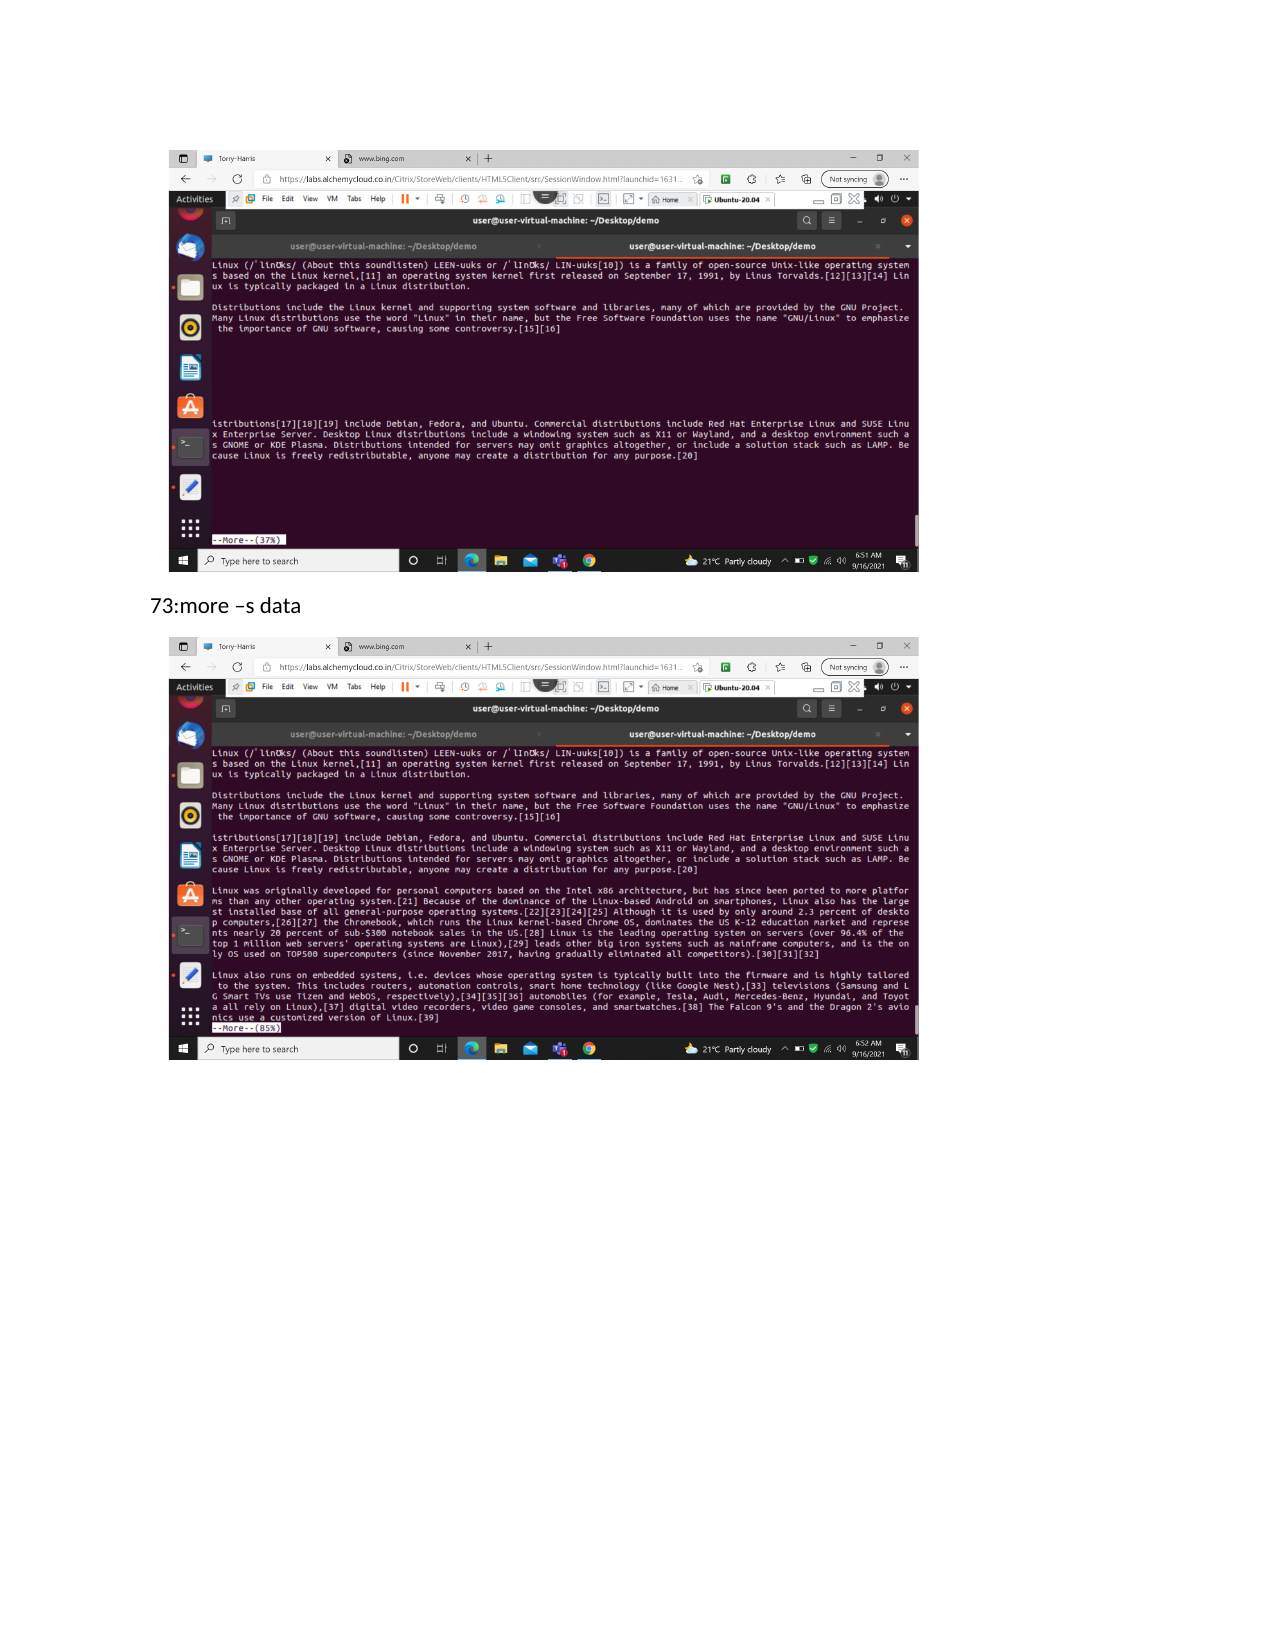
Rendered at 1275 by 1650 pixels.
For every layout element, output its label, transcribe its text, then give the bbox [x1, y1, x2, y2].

text 73:more –s data [150, 591, 1125, 619]
